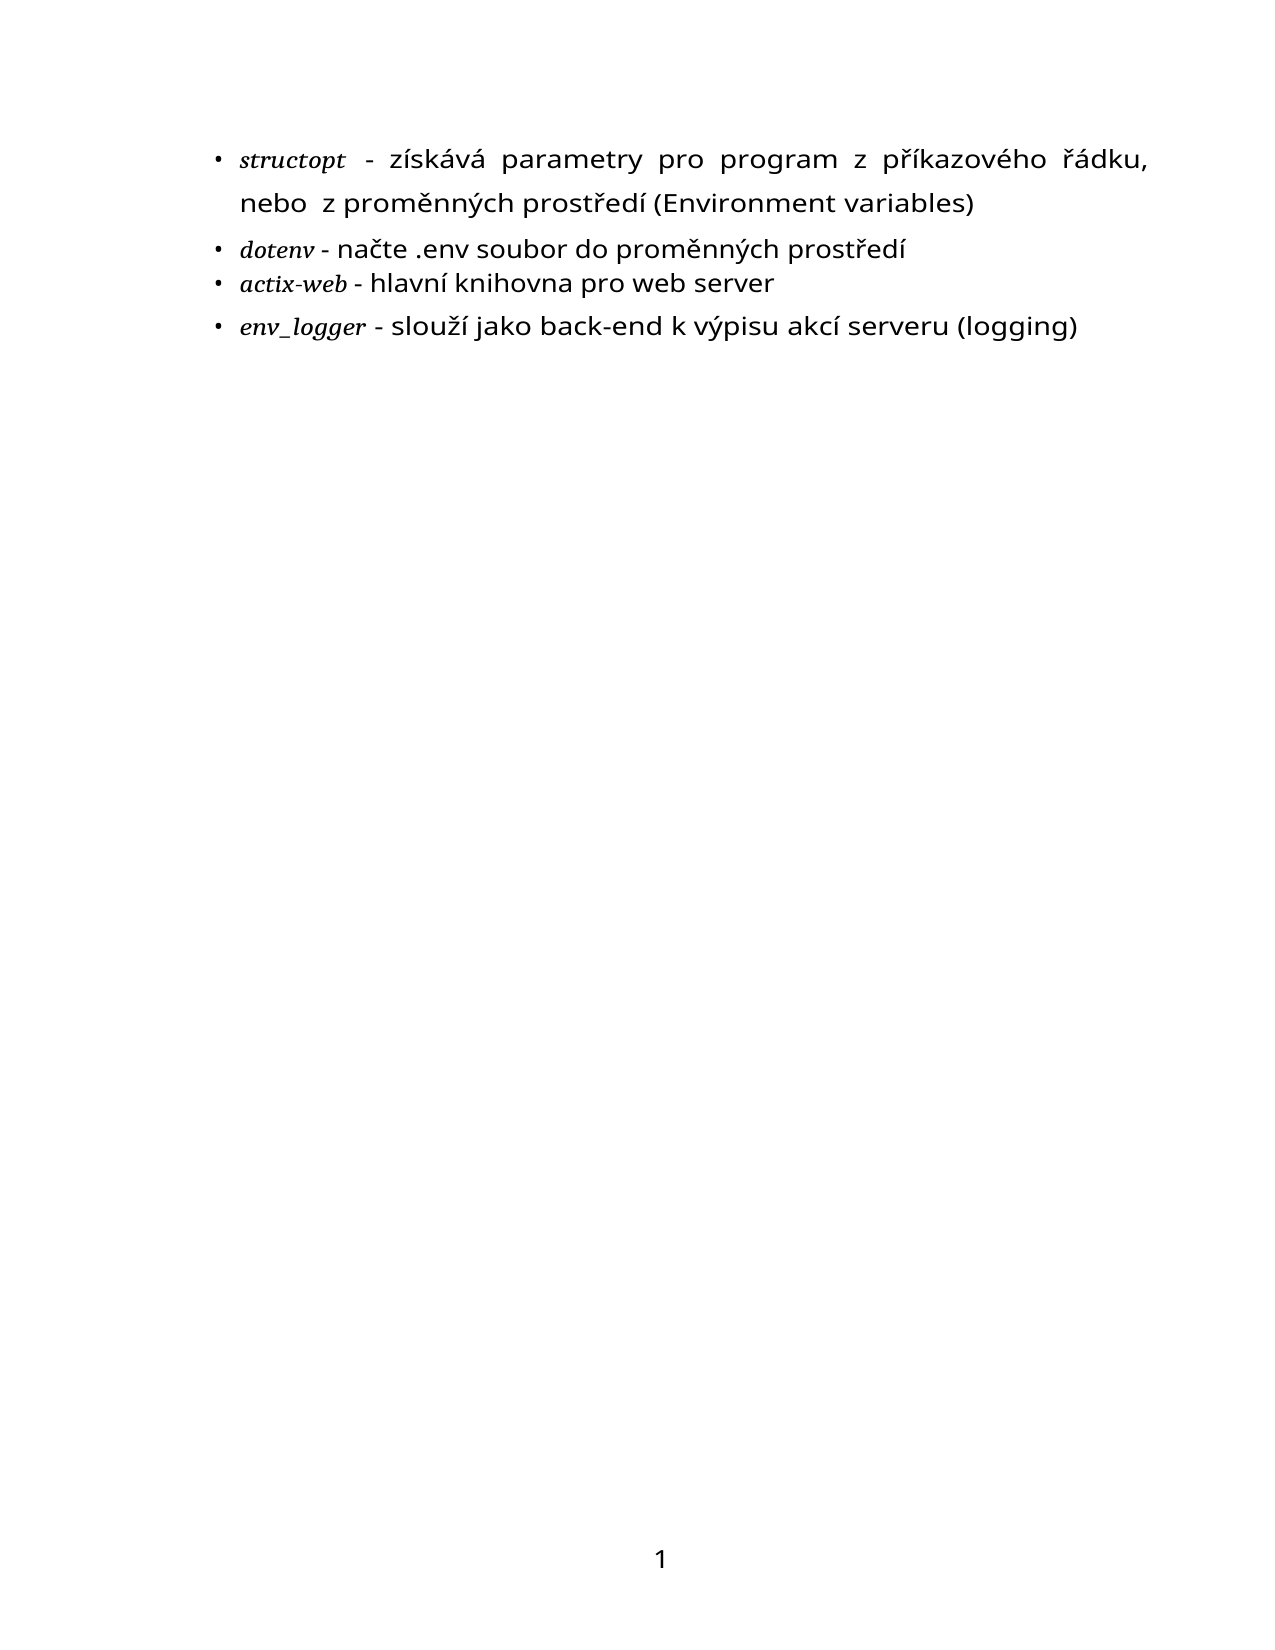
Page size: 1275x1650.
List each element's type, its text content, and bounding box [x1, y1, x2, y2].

list env_logger - slouží jako back-end k výpisu akcí serveru (logging) [214, 308, 1173, 342]
list dotenv - načte .env soubor do proměnných prostředí [214, 229, 1173, 266]
list structopt - získává parametry pro program z příkazového řádku, nebo z proměnných prostředí (Environment variables) [214, 142, 1157, 219]
list actix-web - hlavní knihovna pro web server [214, 266, 1173, 300]
